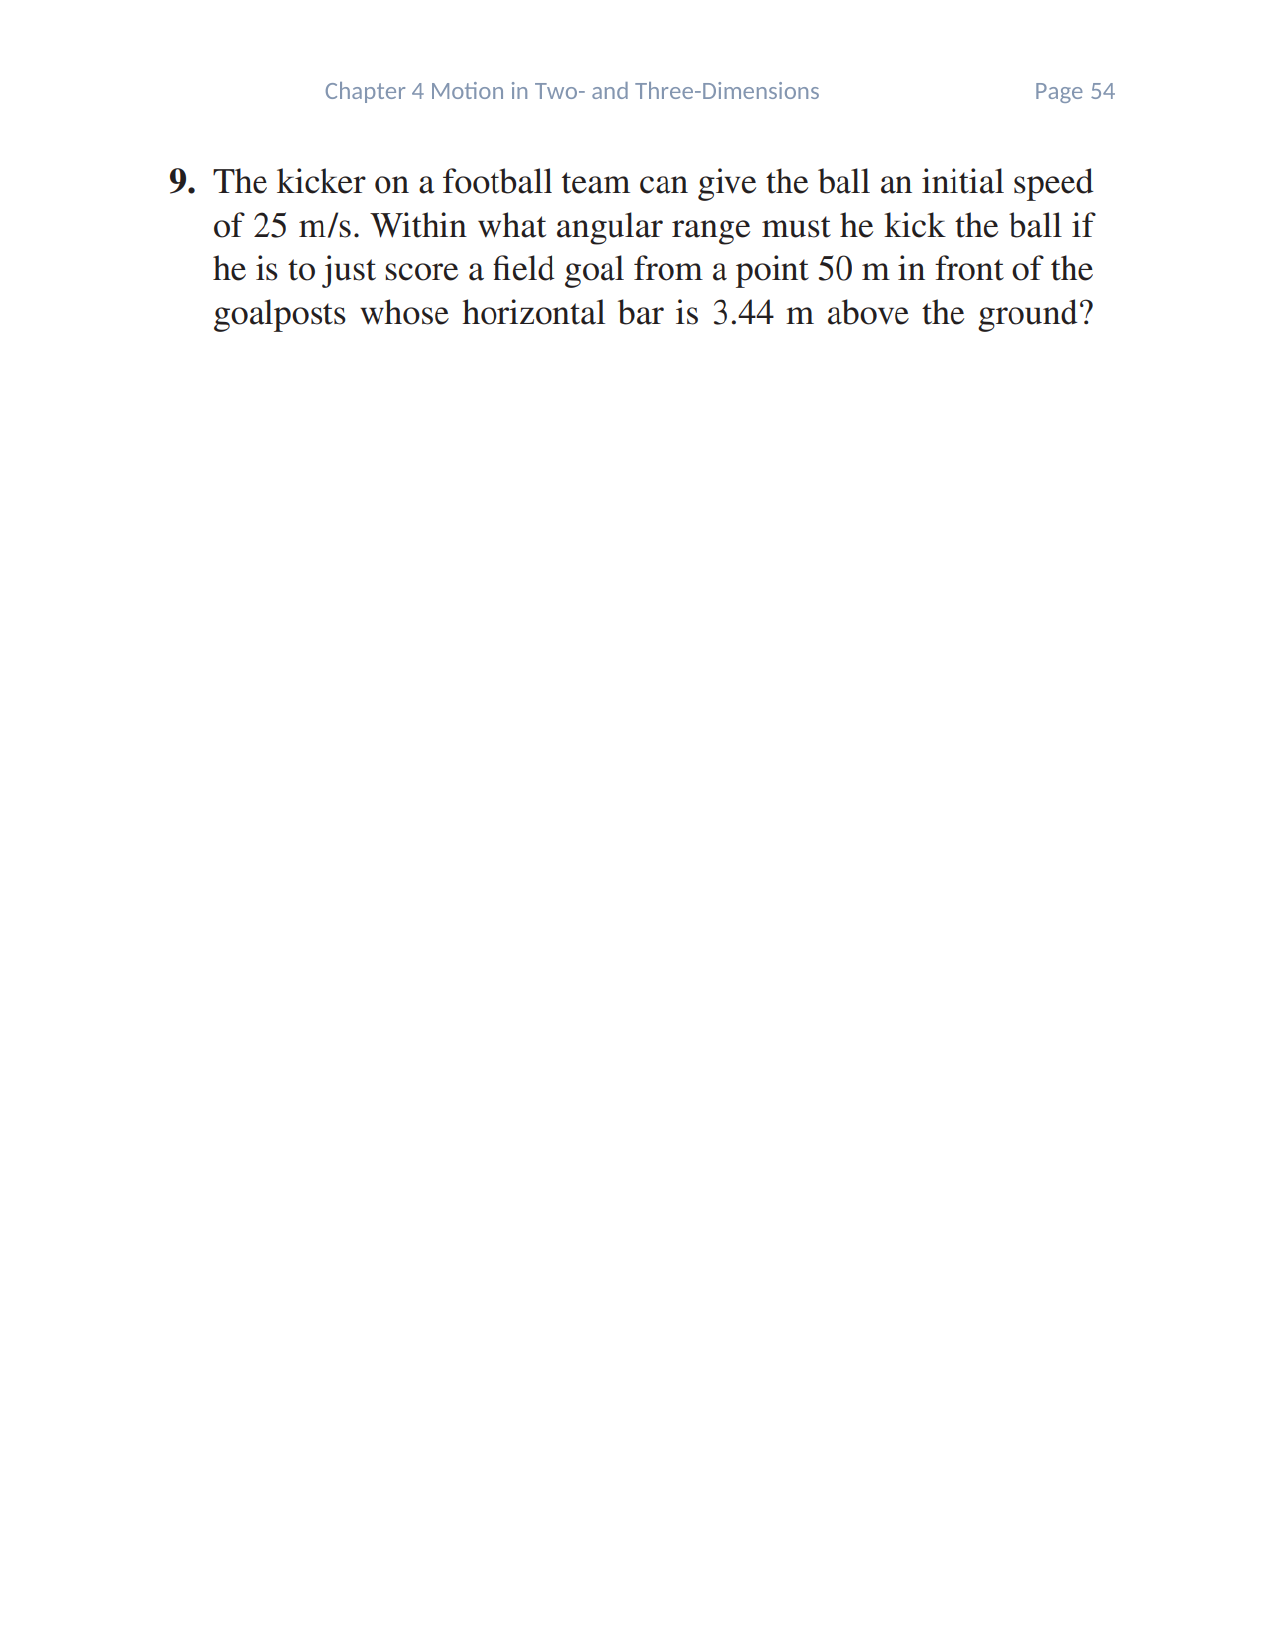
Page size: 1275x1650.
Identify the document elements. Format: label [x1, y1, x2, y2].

picture [150, 150, 1125, 340]
